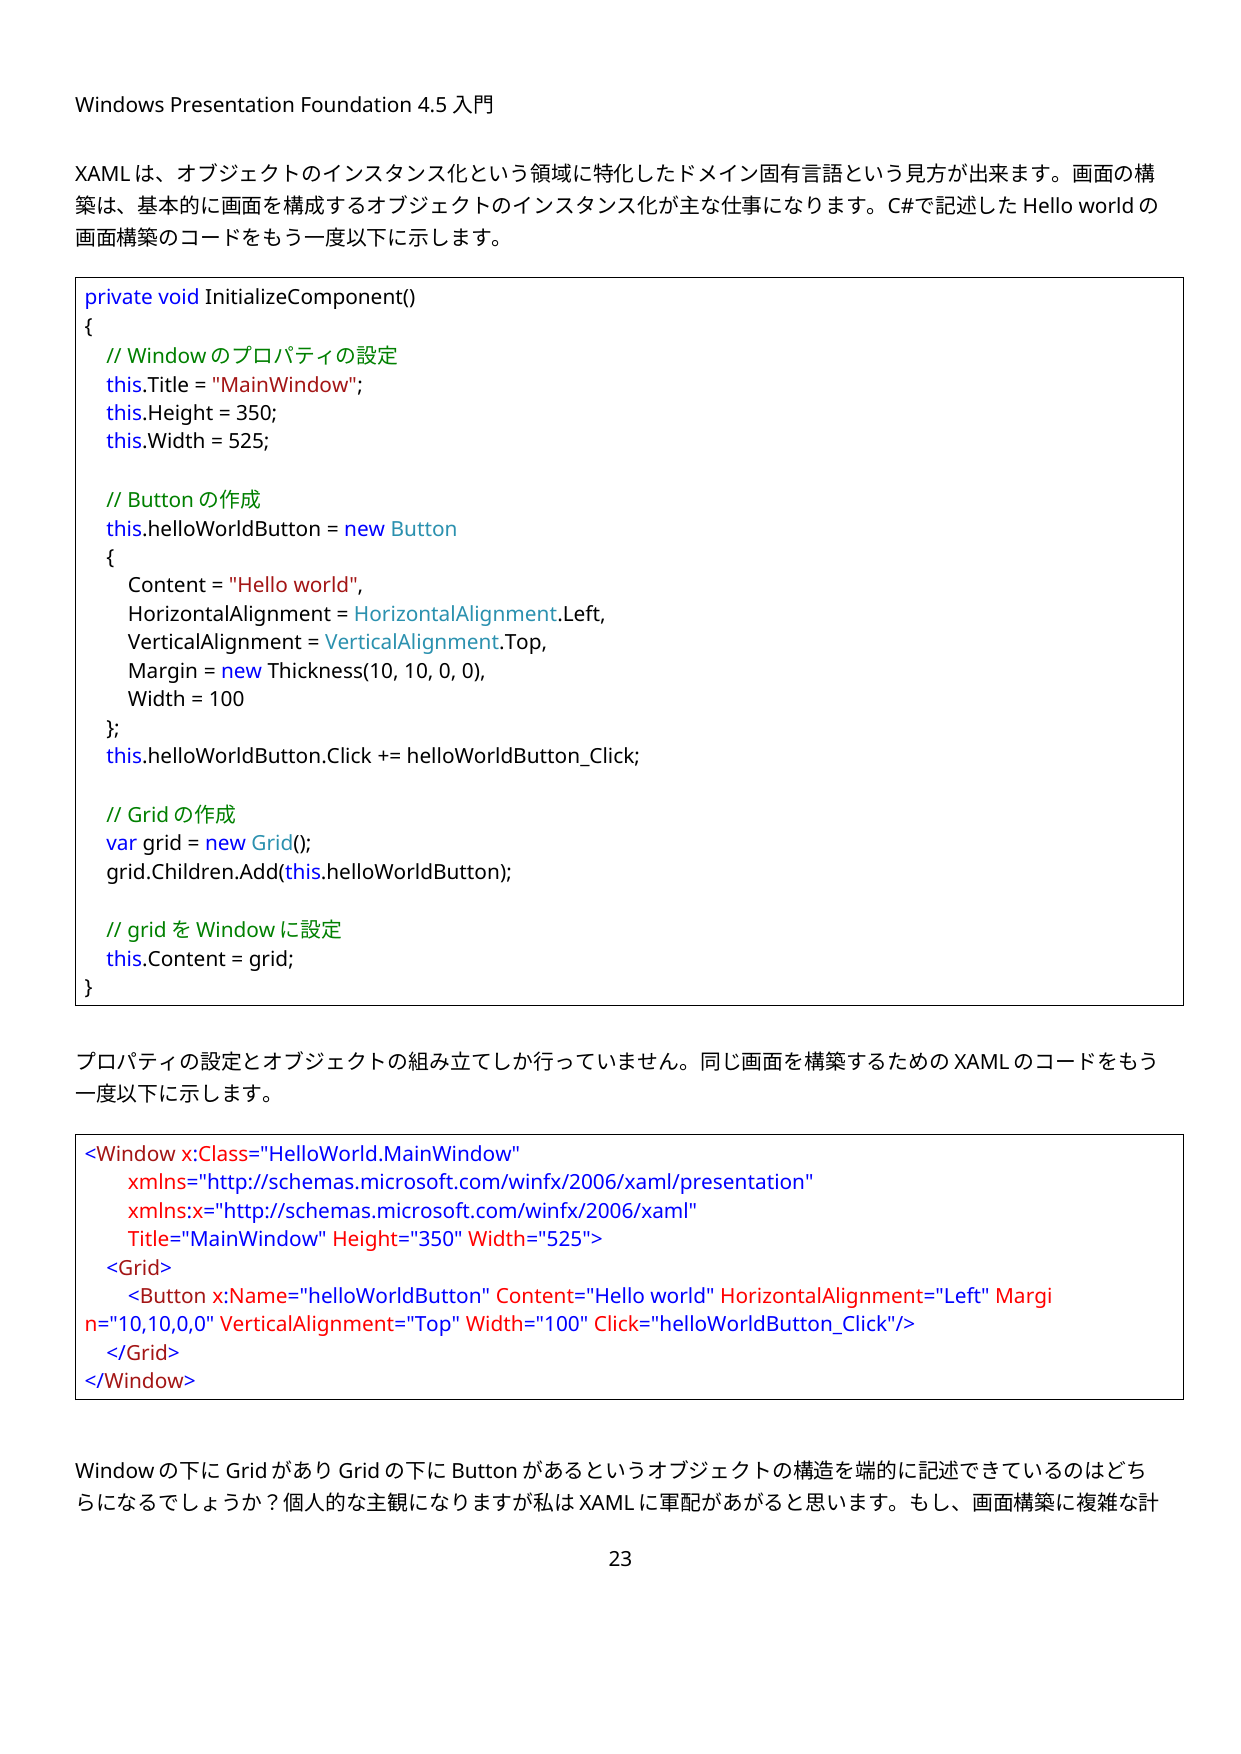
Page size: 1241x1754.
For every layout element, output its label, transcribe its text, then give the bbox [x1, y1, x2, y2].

text // gridをWindowに設定 [84, 914, 1174, 944]
text // Buttonの作成 [84, 483, 1174, 514]
text this.Content = grid; [84, 944, 1174, 972]
text プロパティの設定とオブジェクトの組み立てしか行っていません。同じ画面を構築するためのXAMLのコードをもう一度以下に示します。 [75, 1006, 1165, 1109]
text Width = 100 [84, 684, 1174, 713]
text Title="MainWindow" Height="350" Width="525"> [84, 1224, 1174, 1253]
text this.Title = "MainWindow"; [84, 370, 1174, 398]
text HorizontalAlignment = HorizontalAlignment.Left, [84, 599, 1174, 627]
text // Gridの作成 [84, 798, 1174, 828]
text this.Width = 525; [84, 427, 1174, 455]
text grid.Children.Add(this.helloWorldButton); [84, 857, 1174, 885]
text xmlns="http://schemas.microsoft.com/winfx/2006/xaml/presentation" [84, 1167, 1174, 1196]
text <Button x:Name="helloWorldButton" Content="Hello world" HorizontalAlignment="Left" Margin="10,10,0,0" VerticalAlignment="Top" Width="100" Click="helloWorldButton_Click"/> [84, 1281, 1174, 1338]
text <Window x:Class="HelloWorld.MainWindow" [76, 1137, 1183, 1167]
text <Grid> [84, 1253, 1174, 1281]
text var grid = new Grid(); [84, 828, 1174, 857]
text { [84, 311, 1174, 339]
text Margin = new Thickness(10, 10, 0, 0), [84, 656, 1174, 684]
text </Window> [76, 1366, 1183, 1397]
text this.Height = 350; [84, 398, 1174, 427]
text this.helloWorldButton.Click += helloWorldButton_Click; [84, 741, 1174, 770]
text XAMLは、オブジェクトのインスタンス化という領域に特化したドメイン固有言語という見方が出来ます。画面の構築は、基本的に画面を構成するオブジェクトのインスタンス化が主な仕事になります。C#で記述したHello worldの画面構築のコードをもう一度以下に示します。 [75, 156, 1165, 252]
text this.helloWorldButton = new Button [84, 514, 1174, 542]
text xmlns:x="http://schemas.microsoft.com/winfx/2006/xaml" [84, 1196, 1174, 1224]
text } [76, 972, 1183, 1003]
text { [84, 542, 1174, 571]
text }; [84, 713, 1174, 741]
text // Windowのプロパティの設定 [84, 339, 1174, 370]
text VerticalAlignment = VerticalAlignment.Top, [84, 627, 1174, 656]
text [75, 1400, 1165, 1517]
text private void InitializeComponent() [76, 280, 1183, 311]
text </Grid> [84, 1338, 1174, 1366]
text Content = "Hello world", [84, 571, 1174, 599]
